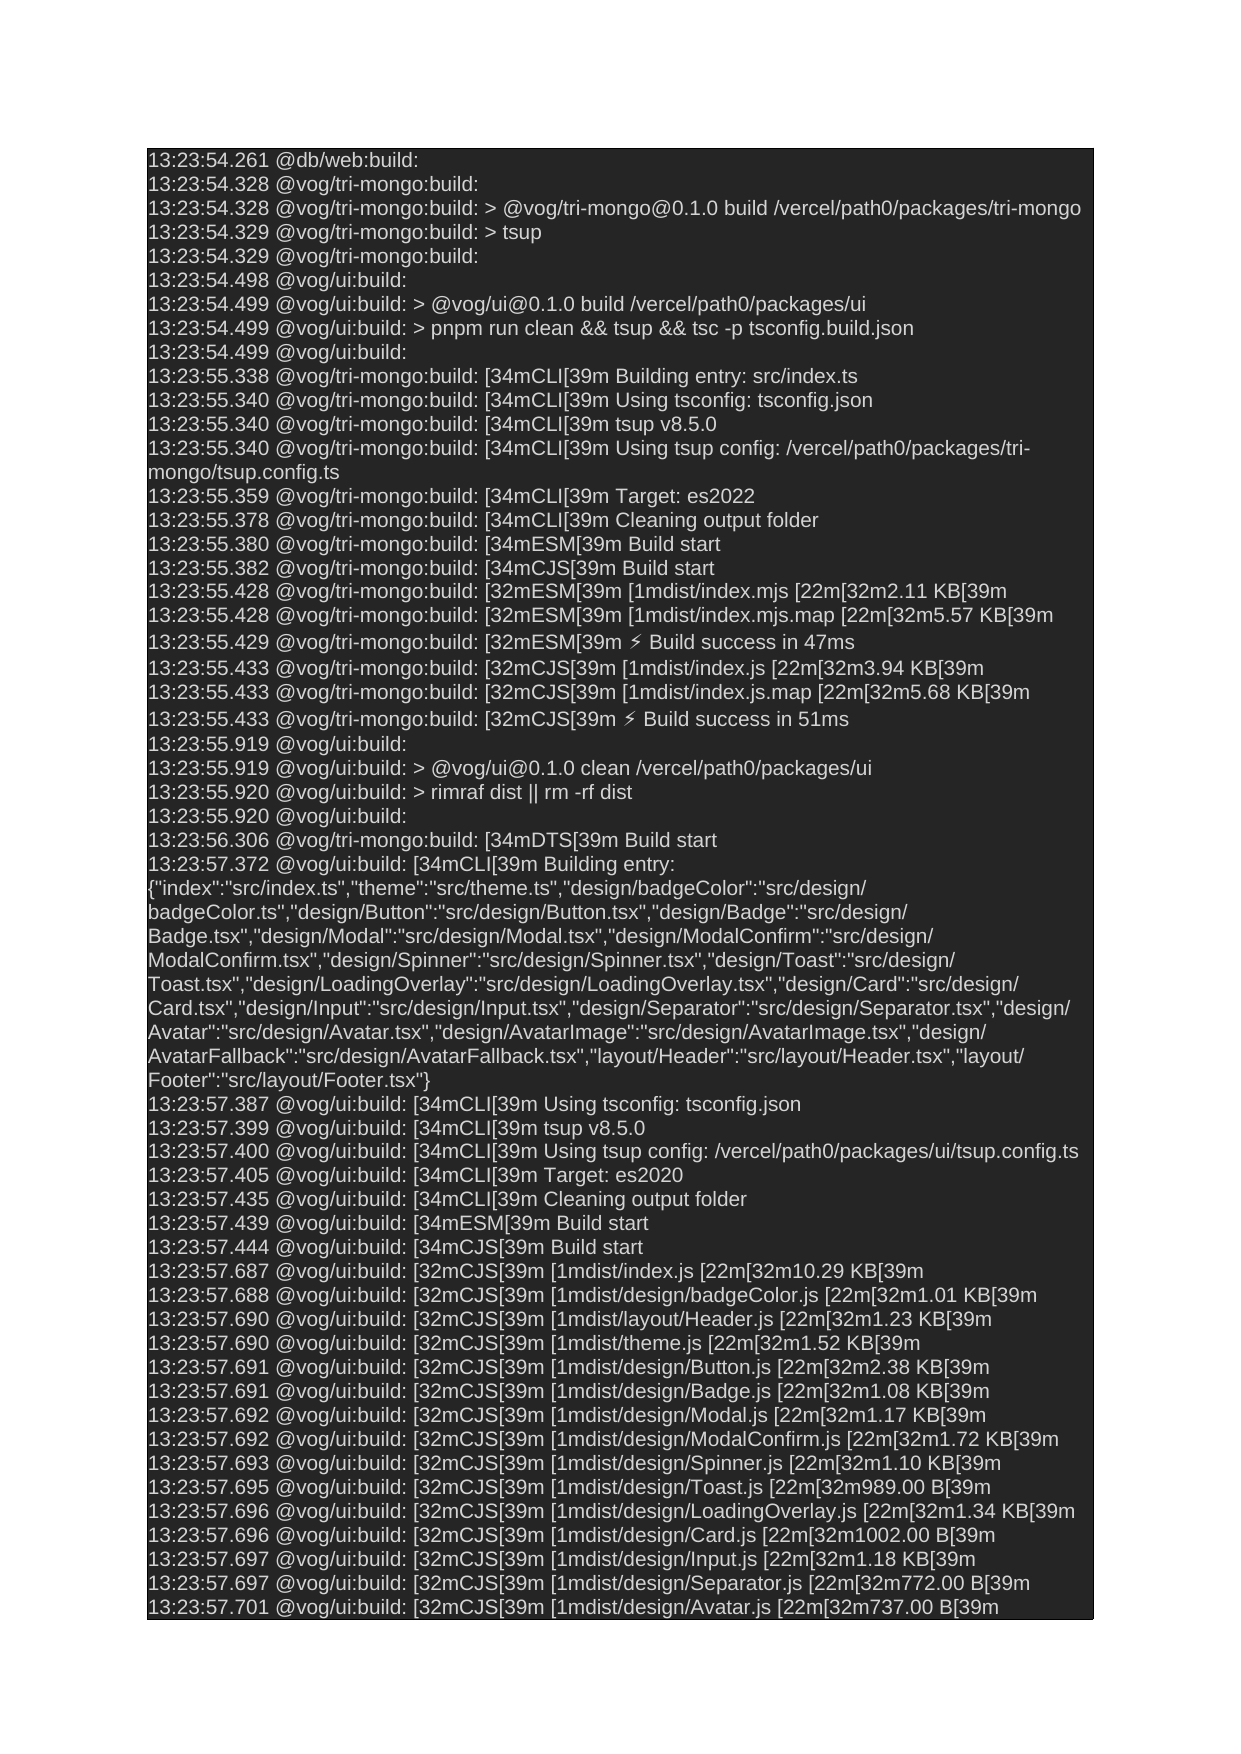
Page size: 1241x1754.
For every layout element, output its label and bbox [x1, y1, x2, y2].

text [148, 149, 1093, 1619]
